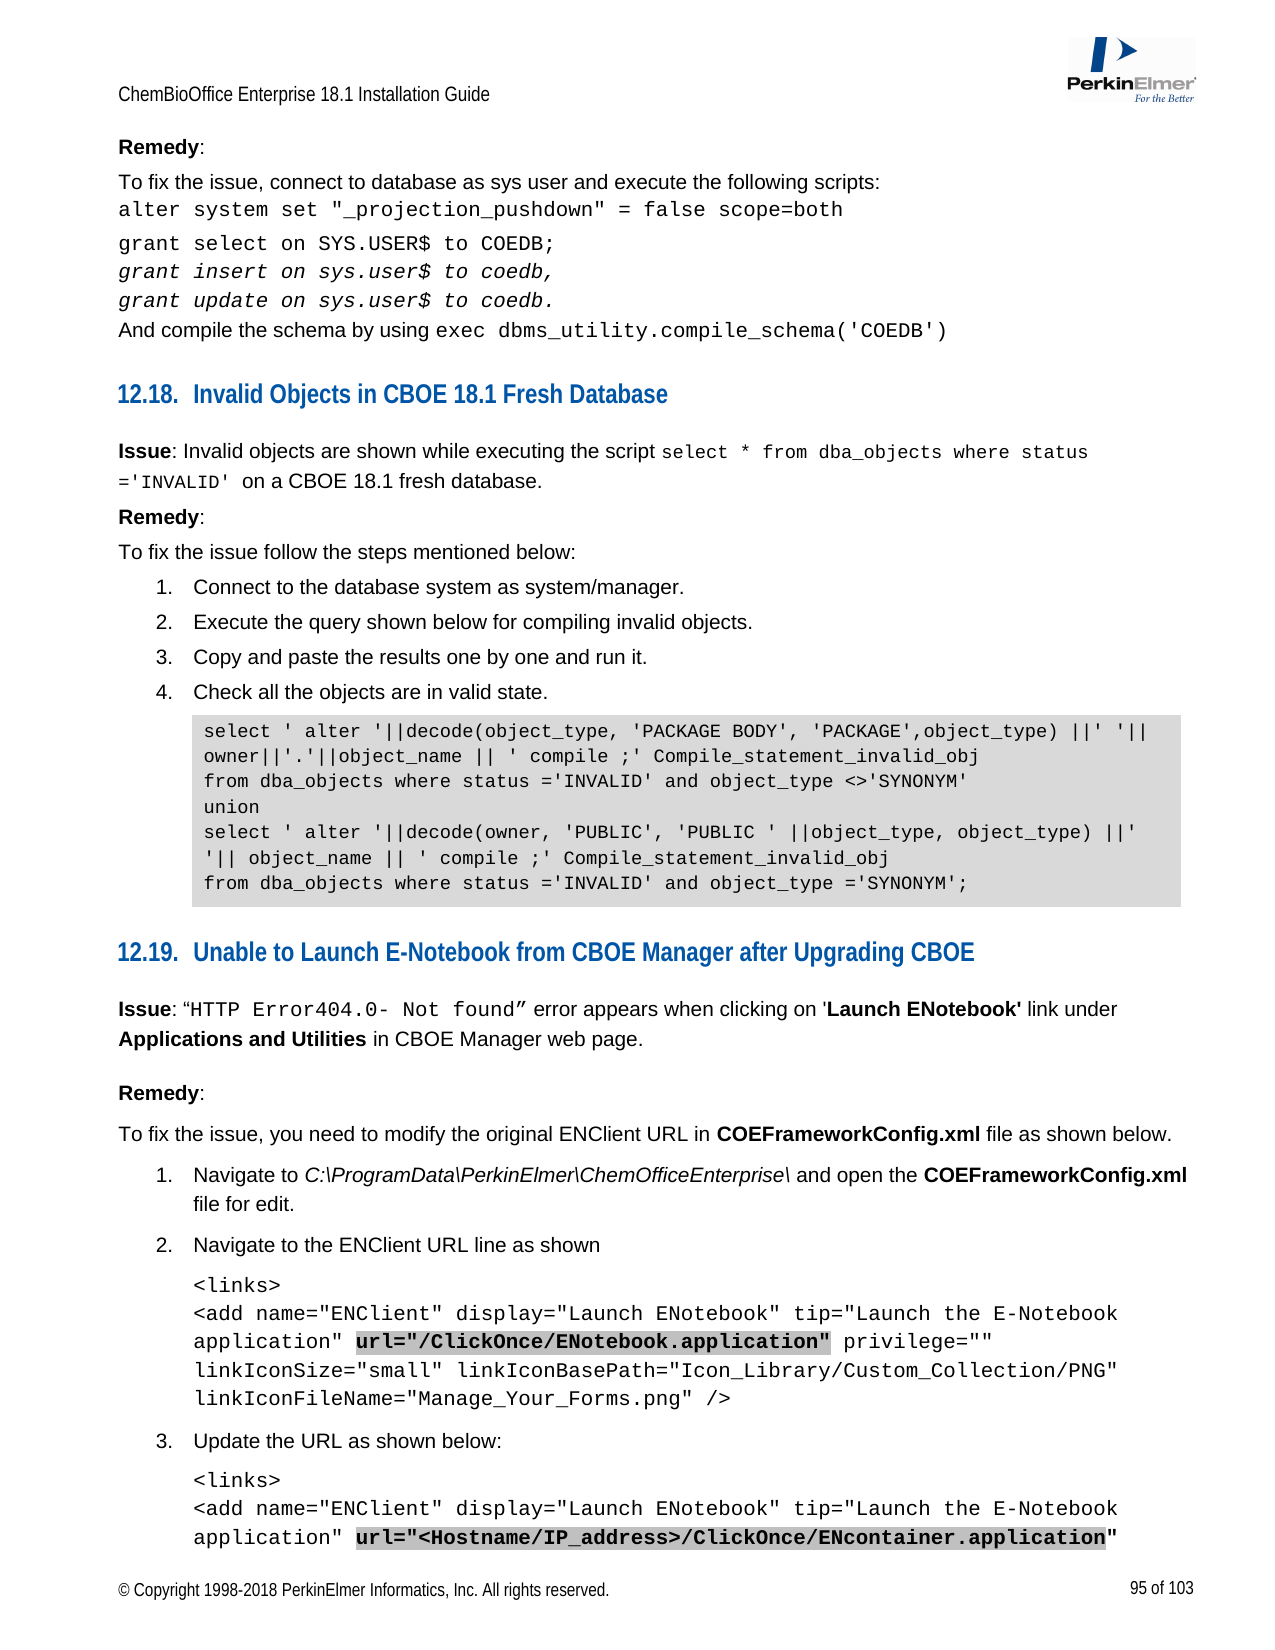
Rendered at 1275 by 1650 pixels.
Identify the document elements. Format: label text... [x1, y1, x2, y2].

subtitle Unable to Launch E-Notebook from CBOE Manager after Upgrading CBOE [117, 936, 1204, 967]
list Connect to the database system as system/manager. [156, 575, 1204, 599]
list Navigate to the ENClient URL line as shown [156, 1233, 1204, 1257]
list Copy and paste the results one by one and run it. [156, 645, 1204, 669]
text To fix the issue follow the steps mentioned below: [118, 540, 1204, 564]
text Remedy: [118, 1081, 1204, 1105]
text Remedy: [118, 505, 1204, 529]
table_header select ' alter '||decode(object_type, 'PACKAGE BODY', 'PACKAGE',object_type) ||' '|| owner||'.'||object_name || ' compile ;' Compile_statement_invalid_obj from dba_objects where status ='INVALID' and object_type <>'SYNONYM' union select ' alter '||decode(owner, 'PUBLIC', 'PUBLIC ' ||object_type, object_type) ||' '|| object_name || ' compile ;' Compile_statement_invalid_obj from dba_objects where status ='INVALID' and object_type ='SYNONYM'; [192, 715, 1181, 907]
text <links> <add name="ENClient" display="Launch ENotebook" tip="Launch the E-Notebook application" url="/ClickOnce/ENotebook.application" privilege="" linkIconSize="small" linkIconBasePath="Icon_Library/Custom_Collection/PNG" linkIconFileName="Manage_Your_Forms.png" /> [193, 1274, 1204, 1412]
list Navigate to C:\ProgramData\PerkinElmer\ChemOfficeEnterprise\ and open the COEFrameworkConfig.xml file for edit. [156, 1163, 1204, 1216]
text Issue: “HTTP Error404.0- Not found” error appears when clicking on 'Launch ENotebook' link under Applications and Utilities in CBOE Manager web page. [118, 996, 1204, 1051]
subtitle Invalid Objects in CBOE 18.1 Fresh Database [117, 378, 1204, 409]
list Execute the query shown below for compiling invalid objects. [156, 610, 1204, 634]
picture [1067, 37, 1197, 102]
text Remedy: [118, 135, 1204, 159]
text grant select on SYS.USER$ to COEDB; grant insert on sys.user$ to coedb, grant update on sys.user$ to coedb. And compile the schema by using exec dbms_utility.compile_schema('COEDB') [118, 233, 1204, 344]
text Issue: Invalid objects are shown while executing the script select * from dba_objects where status ='INVALID' on a CBOE 18.1 fresh database. [118, 439, 1204, 494]
text To fix the issue, connect to database as sys user and execute the following scripts: alter system set "_projection_pushdown" = false scope=both [118, 170, 1204, 222]
text To fix the issue, you need to modify the original ENClient URL in COEFrameworkConfig.xml file as shown below. [118, 1122, 1204, 1146]
list Check all the objects are in valid state. [156, 680, 1204, 704]
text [193, 1470, 1204, 1550]
list Update the URL as shown below: [156, 1429, 1204, 1453]
